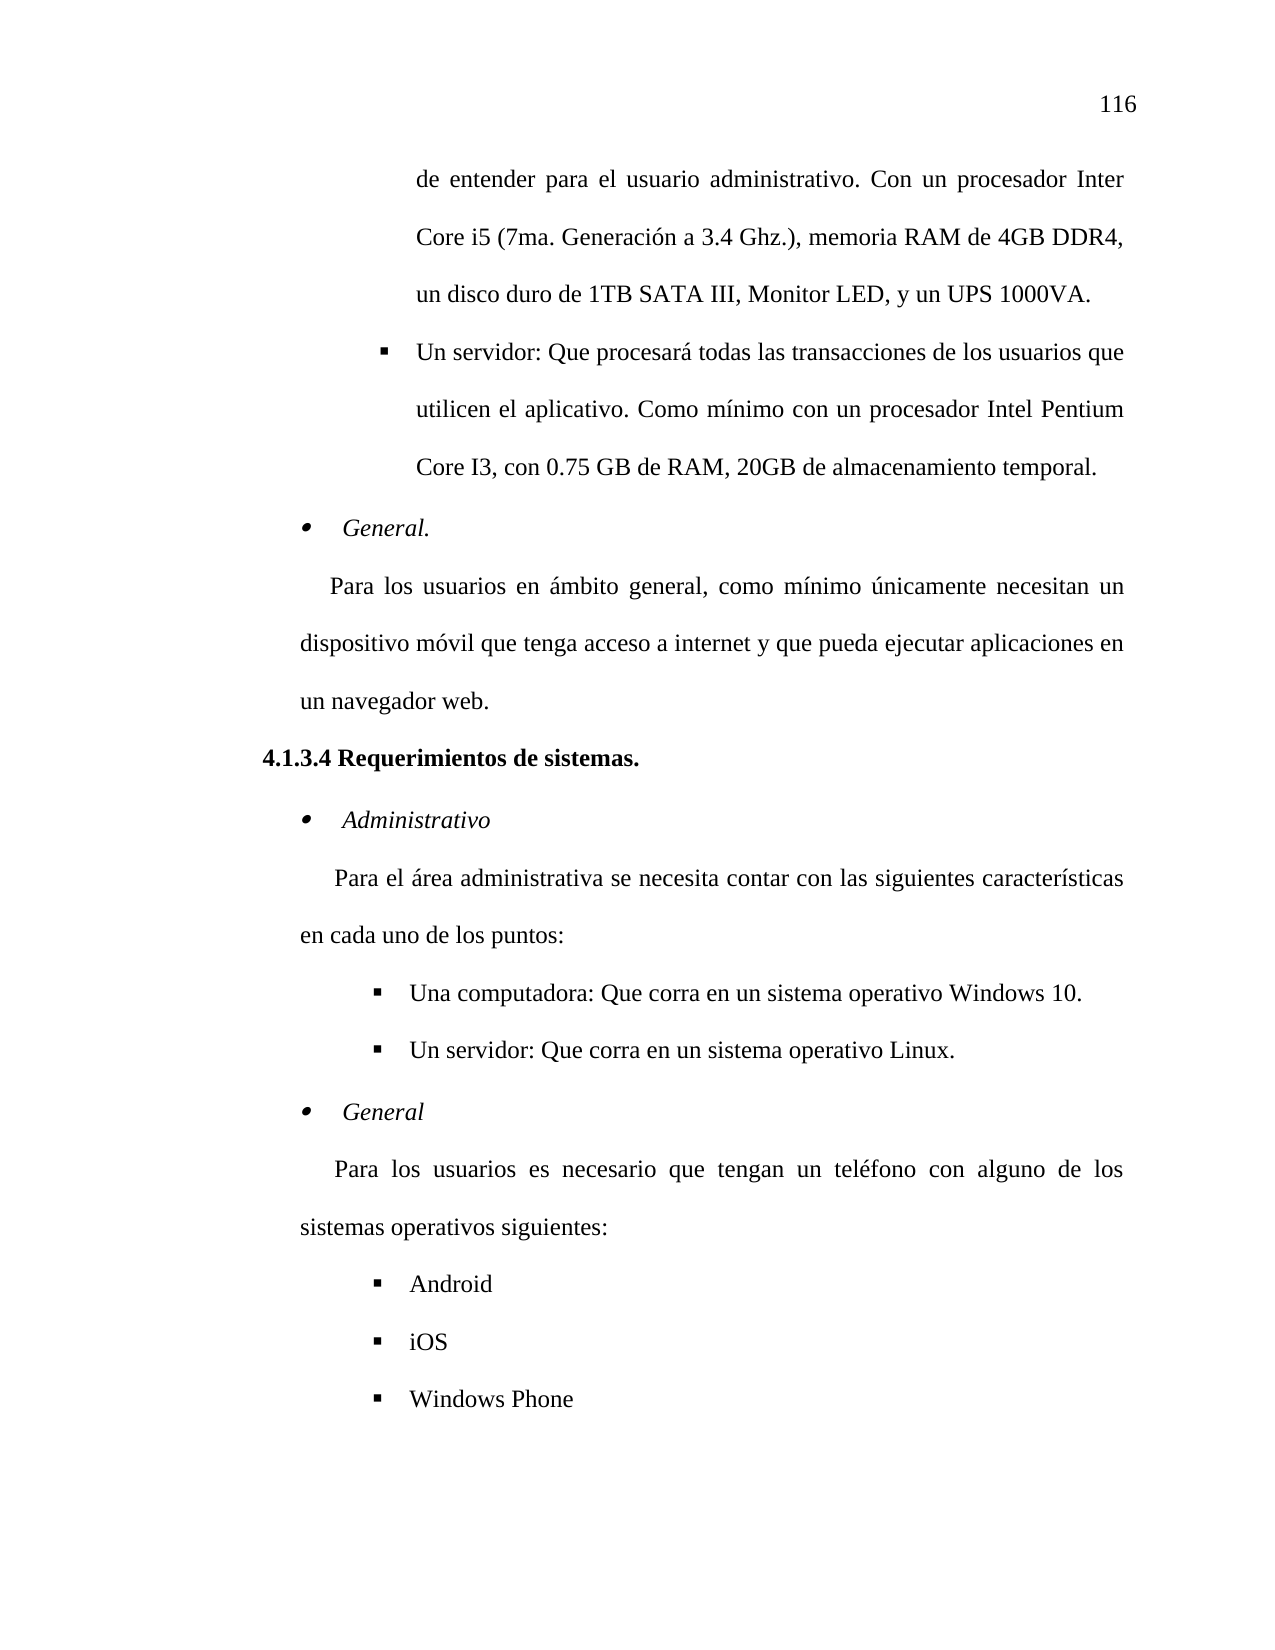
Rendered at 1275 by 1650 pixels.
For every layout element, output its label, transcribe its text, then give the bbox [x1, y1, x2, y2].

text Para el área administrativa se necesita contar con las siguientes características en cada uno de los puntos: [300, 863, 1125, 949]
text General. [300, 513, 1125, 542]
list Windows Phone [372, 1384, 1125, 1413]
list Una computadora: Que corra en un sistema operativo Windows 10. [372, 978, 1125, 1006]
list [378, 164, 1125, 308]
subtitle Requerimientos de sistemas. [262, 743, 1125, 772]
text General [300, 1097, 1125, 1126]
text Administrativo [300, 805, 1125, 834]
list Android [372, 1269, 1125, 1298]
text Para los usuarios es necesario que tengan un teléfono con alguno de los sistemas operativos siguientes: [300, 1154, 1125, 1241]
text Para los usuarios en ámbito general, como mínimo únicamente necesitan un dispositivo móvil que tenga acceso a internet y que pueda ejecutar aplicaciones en un navegador web. [300, 571, 1125, 715]
list Un servidor: Que procesará todas las transacciones de los usuarios que utilicen el aplicativo. Como mínimo con un procesador Intel Pentium Core I3, con 0.75 GB de RAM, 20GB de almacenamiento temporal. [378, 337, 1125, 481]
list iOS [372, 1327, 1125, 1356]
list Un servidor: Que corra en un sistema operativo Linux. [372, 1035, 1125, 1064]
